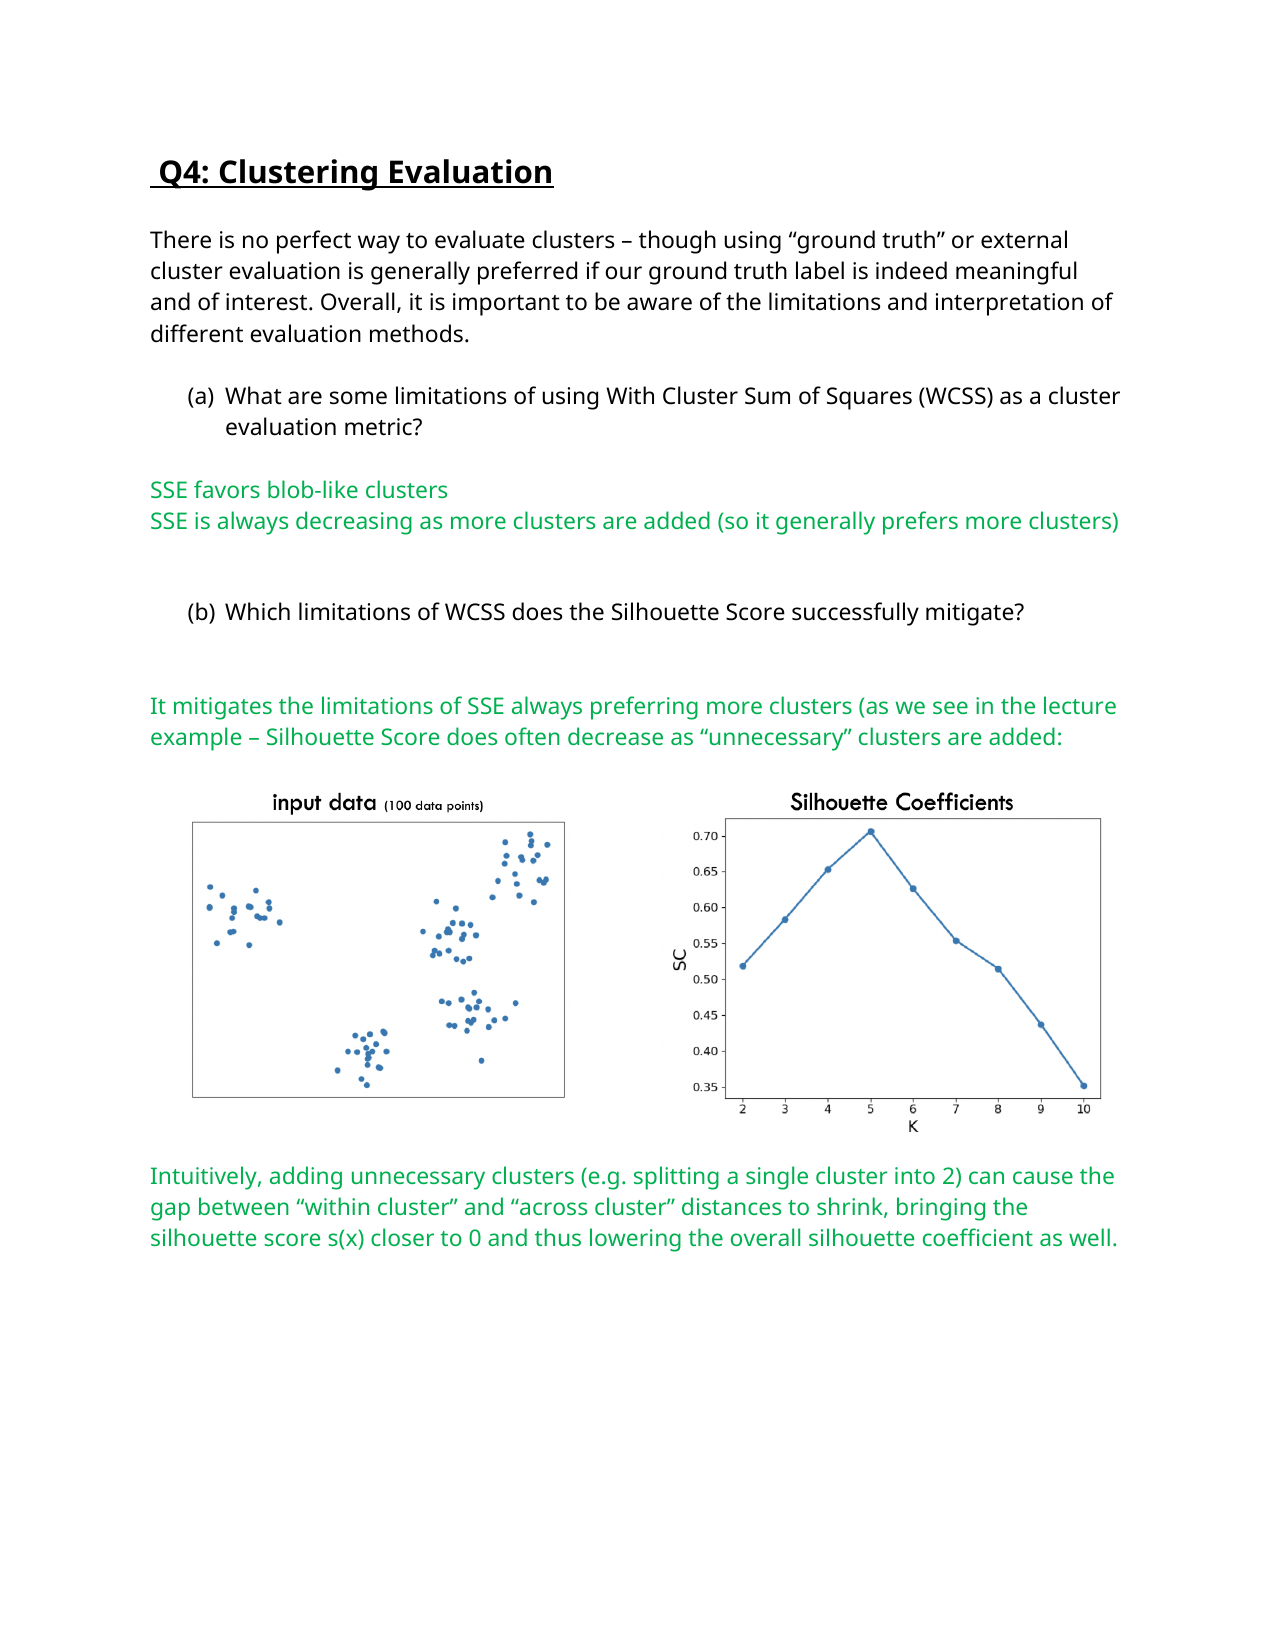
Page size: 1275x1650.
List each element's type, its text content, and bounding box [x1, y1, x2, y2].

picture [150, 783, 1125, 1160]
text SSE is always decreasing as more clusters are added (so it generally prefers more clusters) [150, 505, 1125, 536]
list What are some limitations of using With Cluster Sum of Squares (WCSS) as a cluster evaluation metric? [187, 380, 1125, 443]
text It mitigates the limitations of SSE always preferring more clusters (as we see in the lecture example – Silhouette Score does often decrease as “unnecessary” clusters are added: [150, 690, 1125, 753]
text Intuitively, adding unnecessary clusters (e.g. splitting a single cluster into 2) can cause the gap between “within cluster” and “across cluster” distances to shrink, bringing the silhouette score s(x) closer to 0 and thus lowering the overall silhouette coefficient as well. [150, 1160, 1125, 1253]
text There is no perfect way to evaluate clusters – though using “ground truth” or external cluster evaluation is generally preferred if our ground truth label is indeed meaningful and of interest. Overall, it is important to be aware of the limitations and interpretation of different evaluation methods. [150, 224, 1125, 349]
text Q4: Clustering Evaluation [150, 150, 1125, 193]
text SSE favors blob-like clusters [150, 474, 1125, 505]
list Which limitations of WCSS does the Silhouette Score successfully mitigate? [187, 596, 1125, 628]
